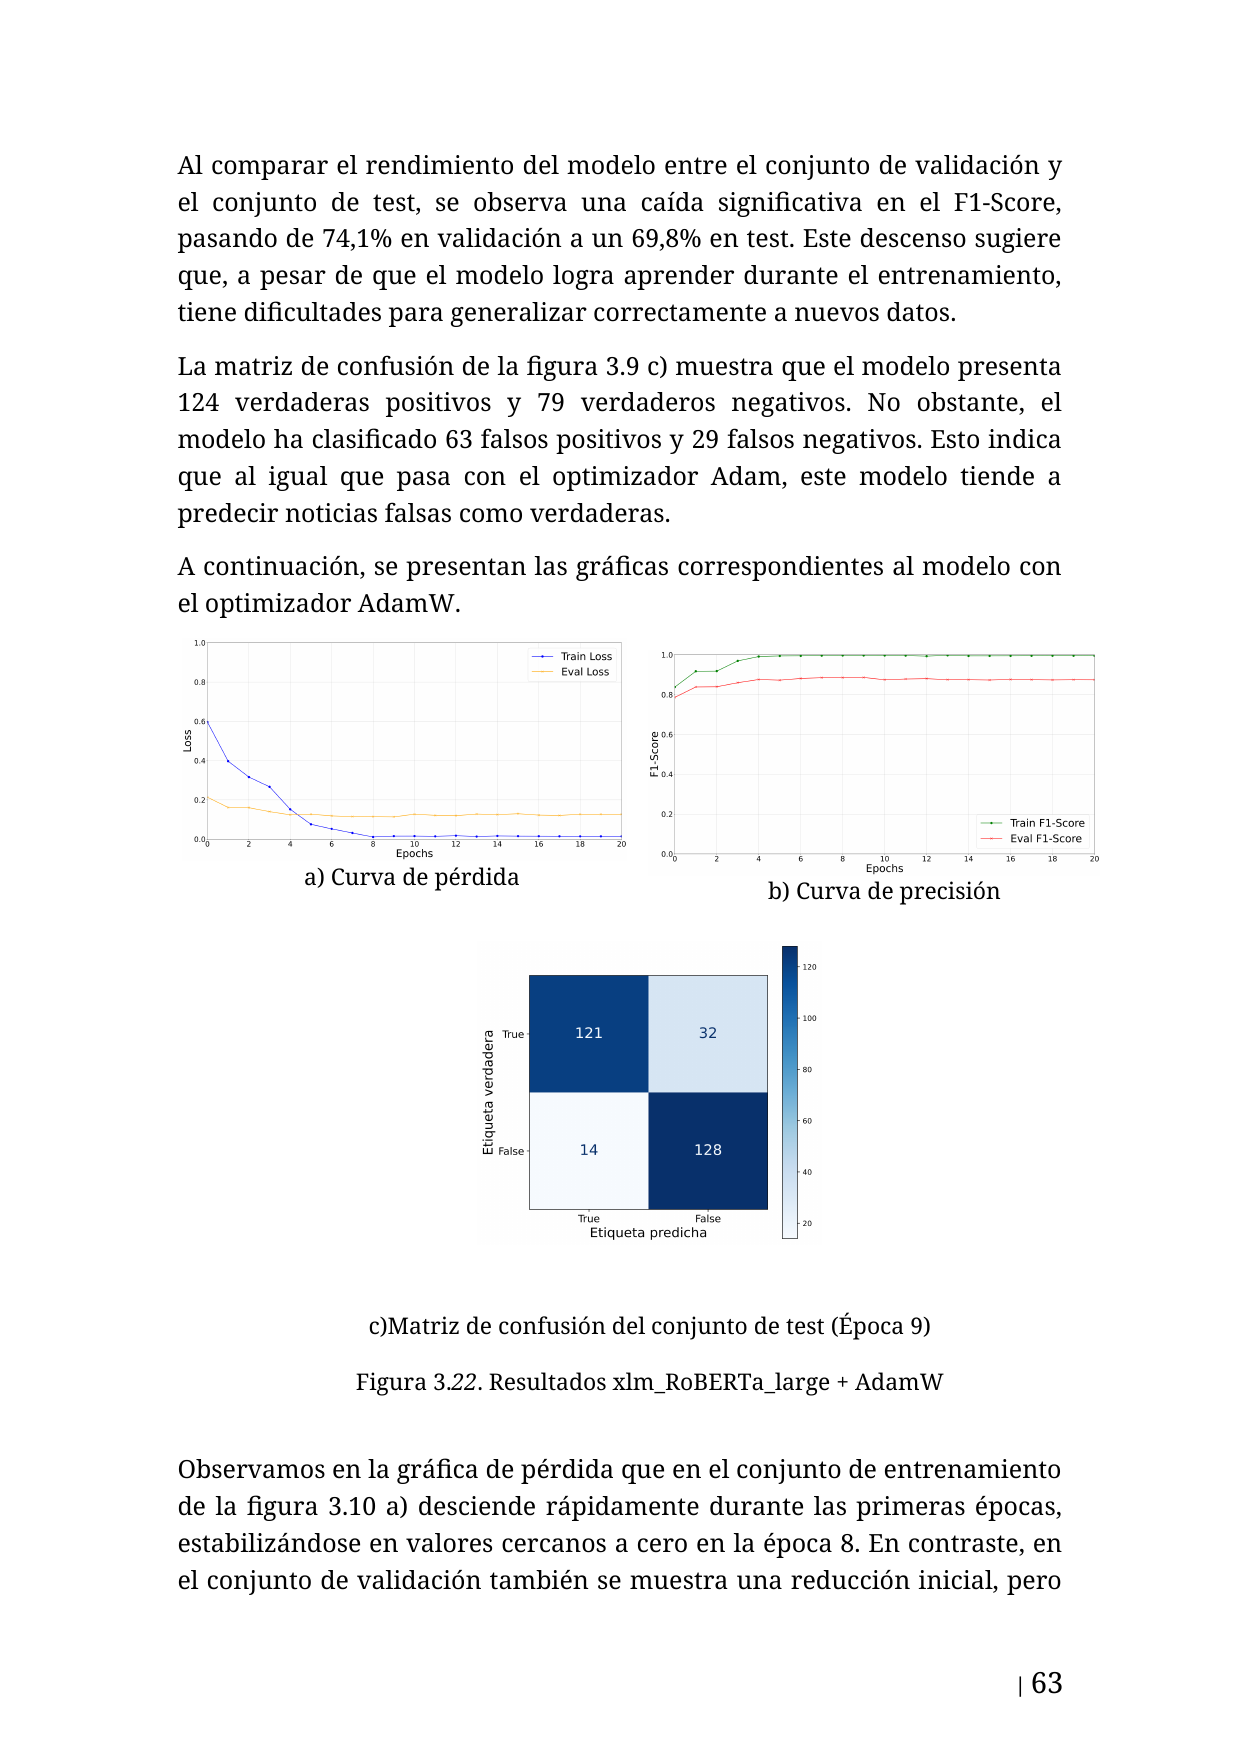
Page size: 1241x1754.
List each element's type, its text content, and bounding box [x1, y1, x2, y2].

text Al comparar el rendimiento del modelo entre el conjunto de validación y el conjunto de test, se observa una caída significativa en el F1-Score, pasando de 74,1% en validación a un 69,8% en test. Este descenso sugiere que, a pesar de que el modelo logra aprender durante el entrenamiento, tiene dificultades para generalizar correctamente a nuevos datos. [177, 148, 1063, 329]
table_header a) Curva de pérdida [177, 639, 647, 907]
text A continuación, se presentan las gráficas correspondientes al modelo con el optimizador AdamW. [177, 549, 1063, 619]
picture [648, 650, 1101, 876]
text La matriz de confusión de la figura 3.9 c) muestra que el modelo presenta 124 verdaderas positivos y 79 verdaderos negativos. No obstante, el modelo ha clasificado 63 falsos positivos y 29 falsos negativos. Esto indica que al igual que pasa con el optimizador Adam, este modelo tiende a predecir noticias falsas como verdaderas. [177, 348, 1063, 529]
picture [477, 941, 822, 1245]
table_header b) Curva de precisión [647, 639, 1122, 907]
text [177, 1452, 1063, 1596]
picture [181, 638, 628, 861]
table_cell c)Matriz de confusión del conjunto de test (Época 9) Figura 3.10. Resultados xlm_RoBERTa_large + AdamW [177, 907, 1122, 1397]
